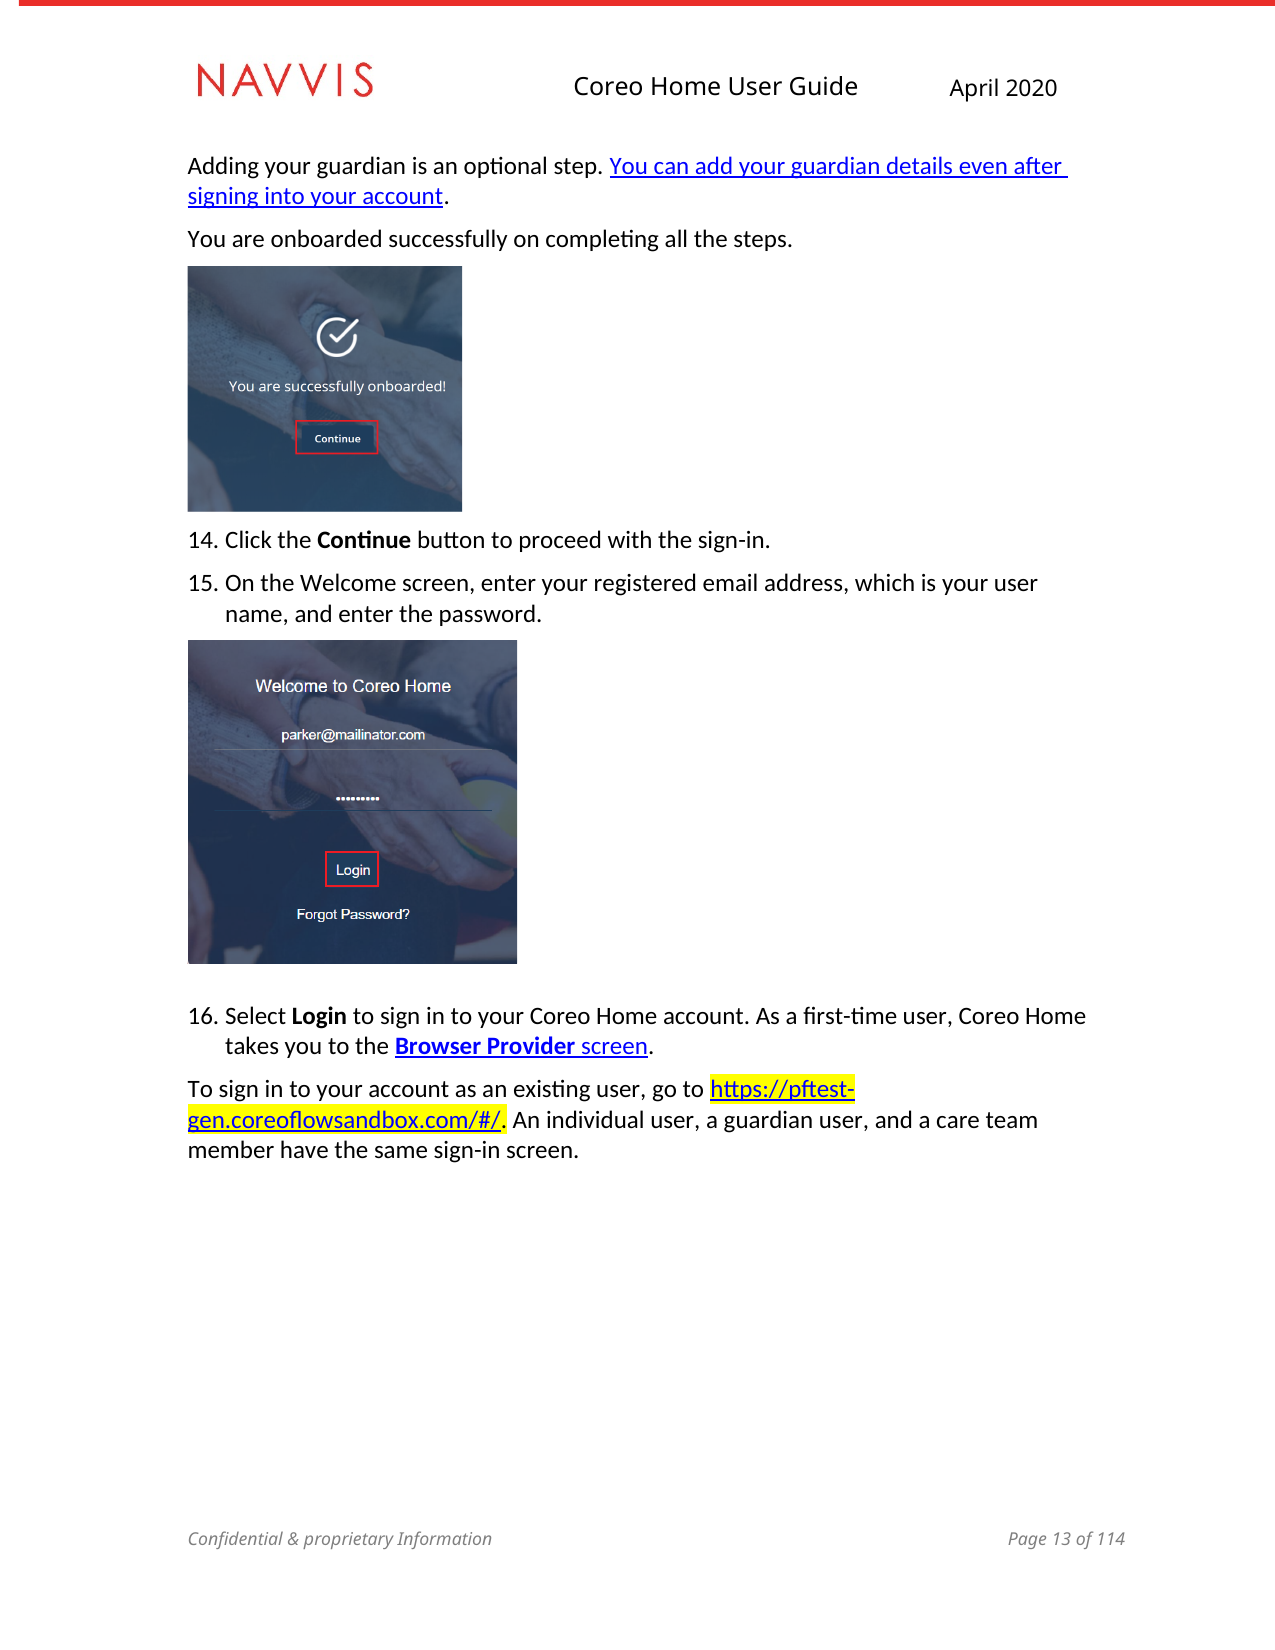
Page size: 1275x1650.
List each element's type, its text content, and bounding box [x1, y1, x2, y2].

text You are onboarded successfully on completing all the steps. [187, 223, 1087, 254]
list Select Login to sign in to your Coreo Home account. As a first-time user, Coreo Home takes you to the Browser Provider screen. [187, 1000, 1087, 1061]
list On the Welcome screen, enter your registered email address, which is your user name, and enter the password. [187, 567, 1087, 628]
list Click the Continue button to proceed with the sign-in. [187, 524, 1087, 555]
picture [187, 640, 518, 964]
picture [187, 266, 463, 512]
text To sign in to your account as an existing user, go to https://pftest-gen.coreoflowsandbox.com/#/. An individual user, a guardian user, and a care team member have the same sign-in screen. [187, 1073, 1087, 1165]
picture [187, 55, 383, 104]
text Adding your guardian is an optional step. You can add your guardian details even after signing into your account. [187, 150, 1087, 211]
